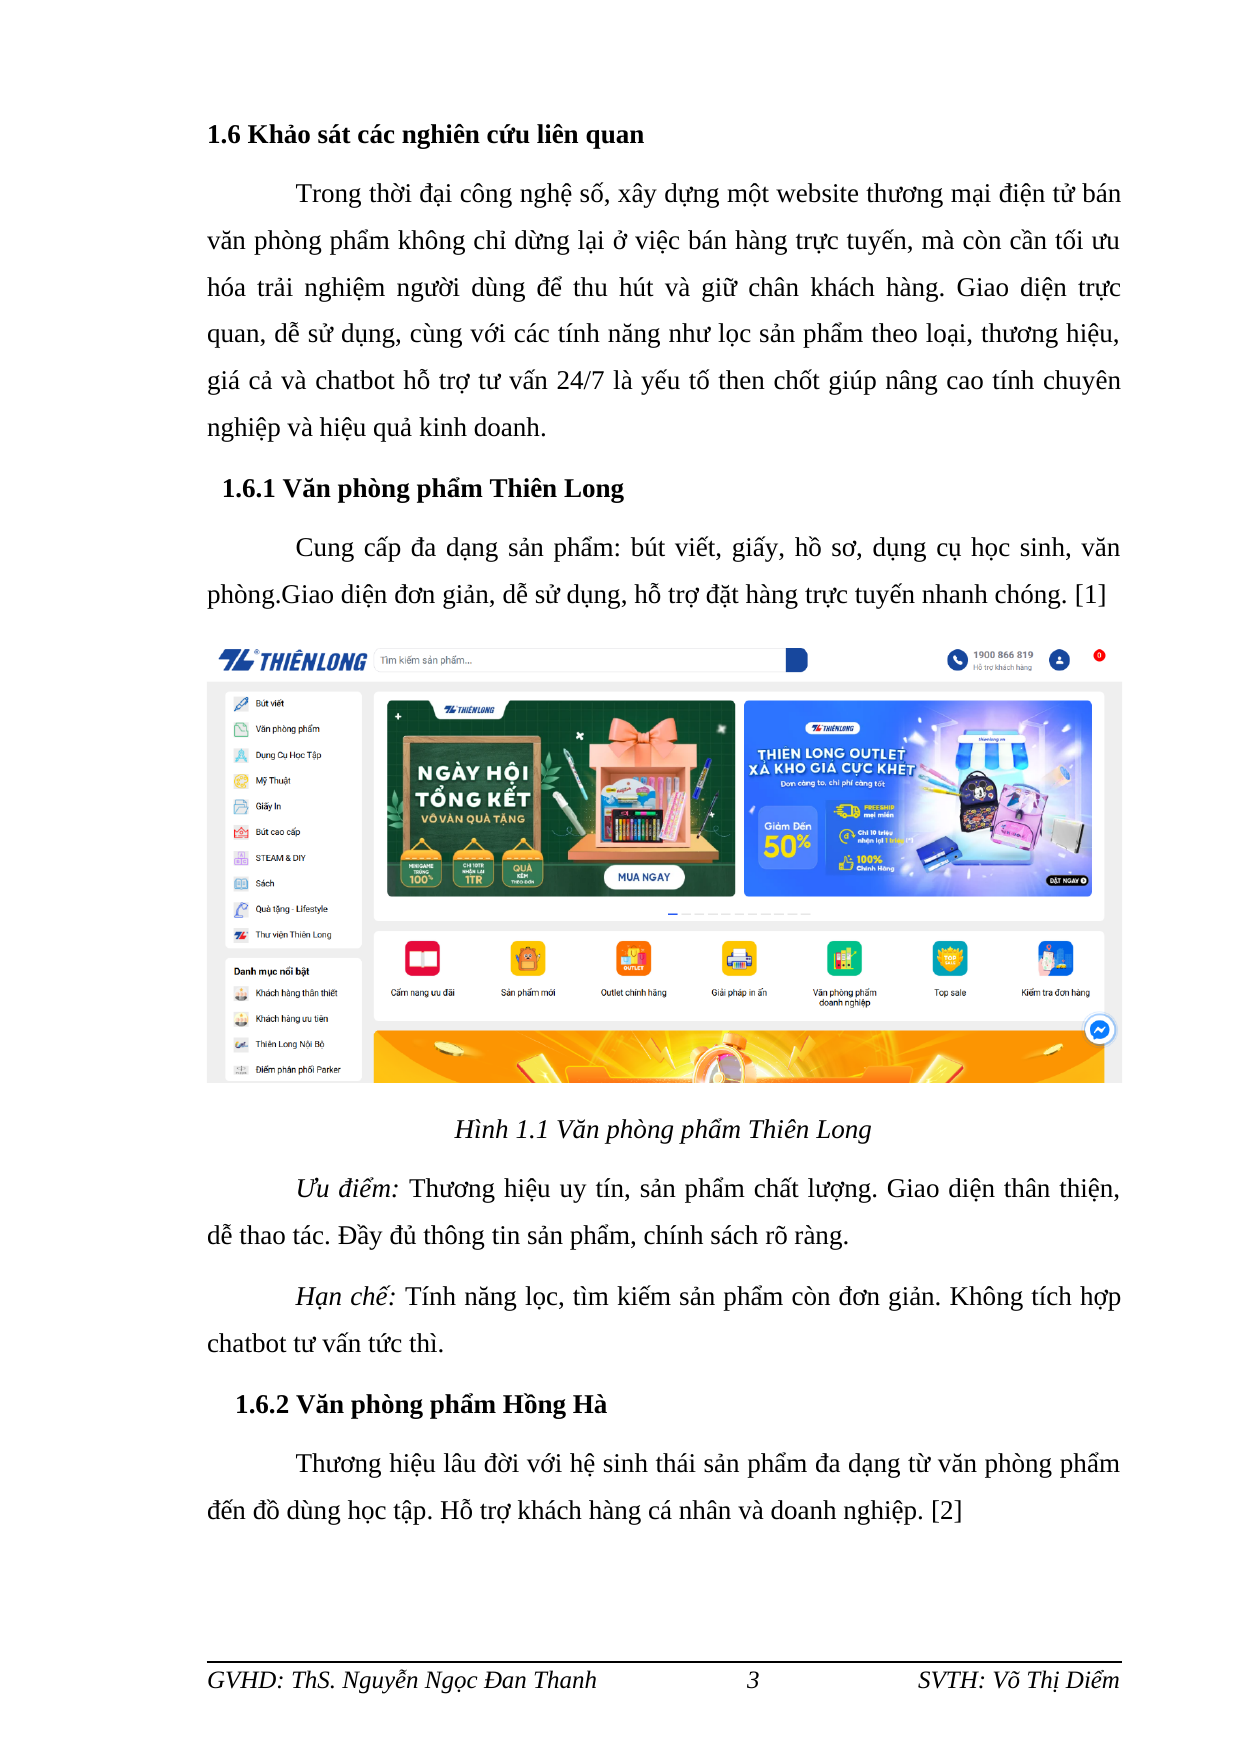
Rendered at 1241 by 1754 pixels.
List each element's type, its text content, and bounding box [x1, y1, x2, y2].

subtitle Khảo sát các nghiên cứu liên quan [207, 118, 1122, 149]
text Trong thời đại công nghệ số, xây dựng một website thương mại điện tử bán văn phòng phẩm không chỉ dừng lại ở việc bán hàng trực tuyến, mà còn cần tối ưu hóa trải nghiệm người dùng để thu hút và giữ chân khách hàng. Giao diện trực quan, dễ sử dụng, cùng với các tính năng như lọc sản phẩm theo loại, thương hiệu, giá cả và chatbot hỗ trợ tư vấn 24/7 là yếu tố then chốt giúp nâng cao tính chuyên nghiệp và hiệu quả kinh doanh. [207, 177, 1122, 442]
text Thương hiệu lâu đời với hệ sinh thái sản phẩm đa dạng từ văn phòng phẩm đến đồ dùng học tập. Hỗ trợ khách hàng cá nhân và doanh nghiệp. [207, 1447, 1122, 1525]
picture [206, 638, 1123, 1083]
subtitle Văn phòng phẩm Hồng Hà [235, 1388, 1122, 1419]
subtitle Văn phòng phẩm Thiên Long [222, 472, 1122, 503]
text Ưu điểm: Thương hiệu uy tín, sản phẩm chất lượng. Giao diện thân thiện, dễ thao tác. Đầy đủ thông tin sản phẩm, chính sách rõ ràng. [207, 1172, 1122, 1250]
text Cung cấp đa dạng sản phẩm: bút viết, giấy, hồ sơ, dụng cụ học sinh, văn phòng.Giao diện đơn giản, dễ sử dụng, hỗ trợ đặt hàng trực tuyến nhanh chóng. [207, 531, 1122, 609]
text Hạn chế: Tính năng lọc, tìm kiếm sản phẩm còn đơn giản. Không tích hợp chatbot tư vấn tức thì. [207, 1280, 1122, 1358]
